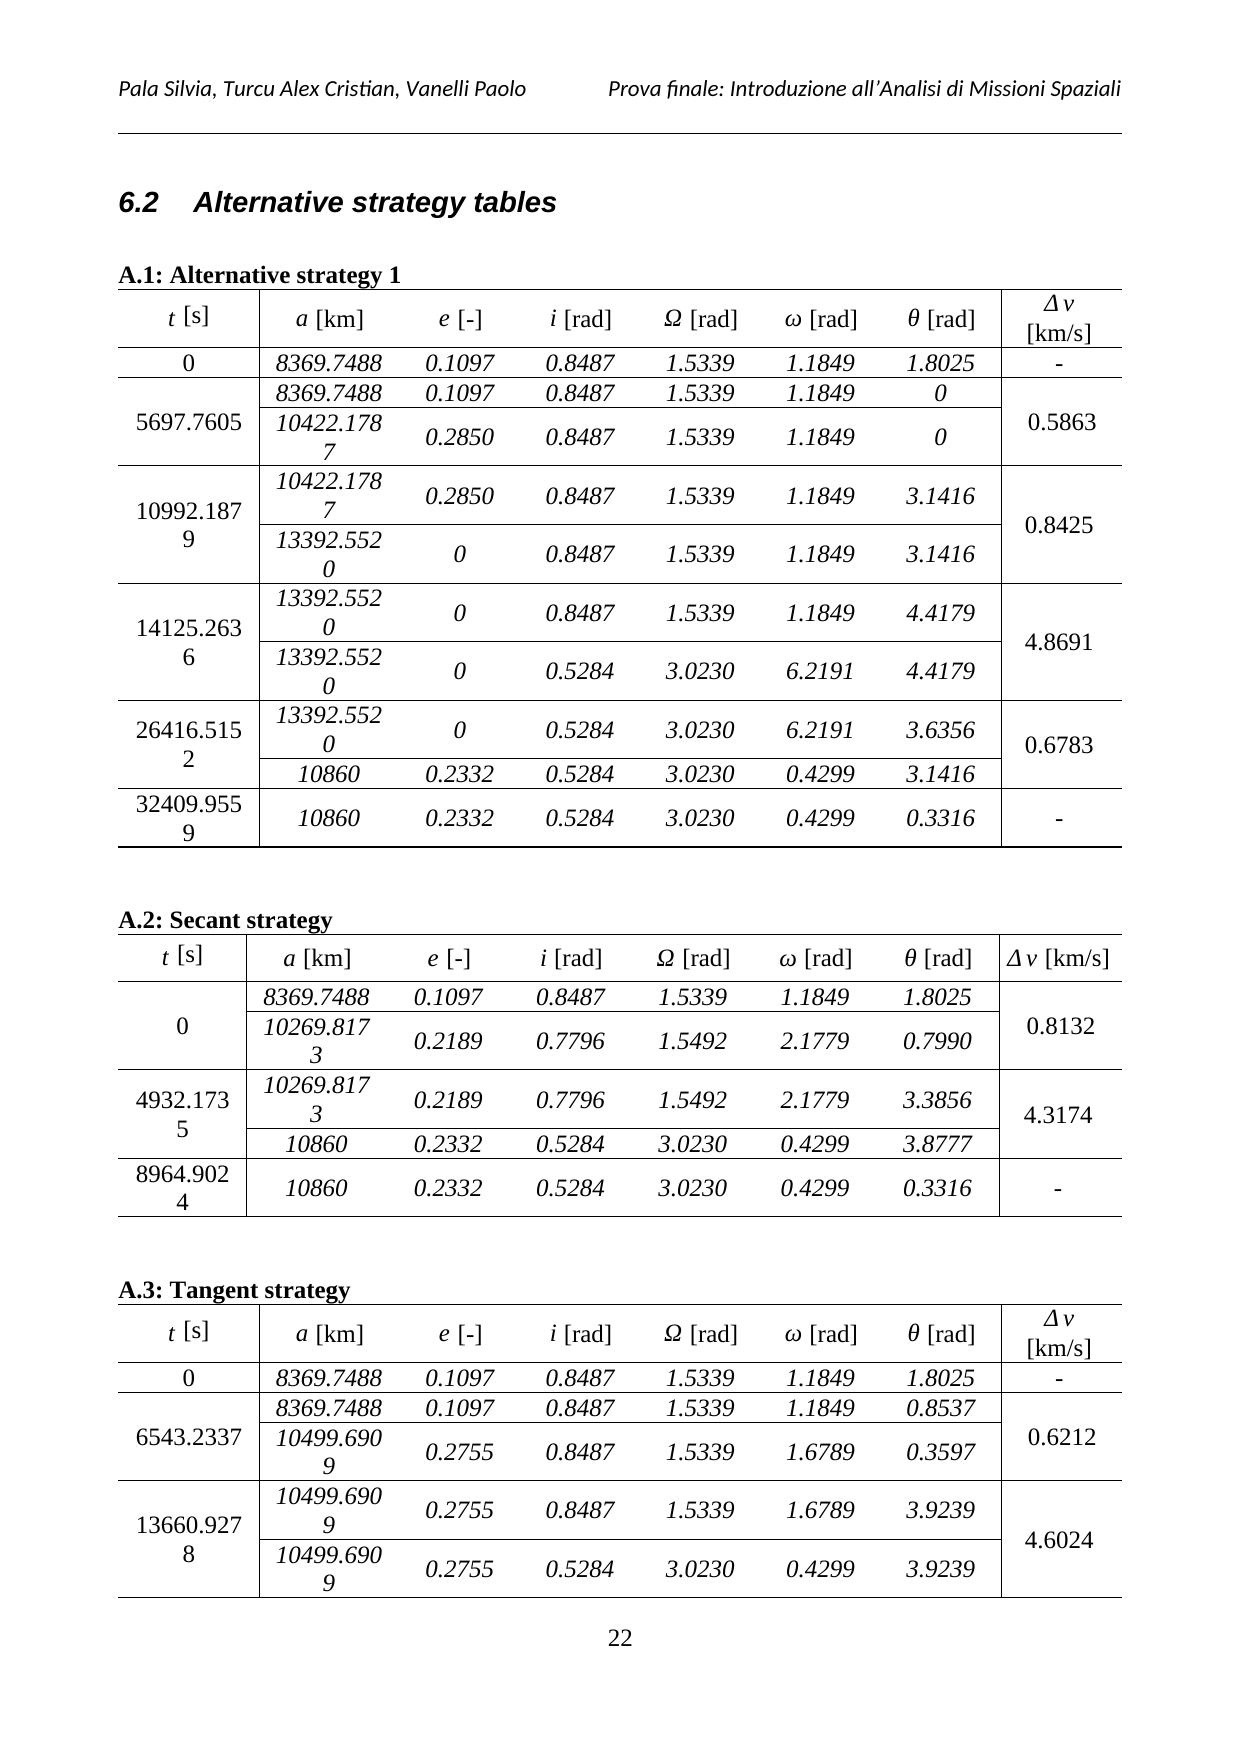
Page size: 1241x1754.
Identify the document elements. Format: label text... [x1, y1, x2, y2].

table_cell 4932.1735 [118, 1070, 246, 1158]
table_cell 10992.1879 [118, 466, 259, 582]
table_cell 0.8425 [1002, 466, 1122, 582]
table_cell 10499.6909 [260, 1423, 401, 1480]
table_cell 3.8777 [877, 1129, 999, 1158]
table_cell - [1002, 789, 1122, 846]
table_cell 3.1416 [881, 466, 1001, 524]
table_cell 1.1849 [761, 466, 881, 524]
table_cell - [1000, 1159, 1122, 1216]
table_cell 2.1779 [755, 1012, 877, 1069]
table_cell 0.7796 [510, 1012, 632, 1069]
table_cell 0.8487 [521, 525, 641, 582]
table_cell 0.3597 [881, 1423, 1001, 1480]
table_cell 3.0230 [641, 642, 761, 699]
table_cell 4.4179 [881, 584, 1001, 641]
table_cell 4.8691 [1002, 584, 1122, 699]
table_cell 1.8025 [881, 1363, 1001, 1392]
table_cell 3.0230 [641, 701, 761, 758]
table_cell 3.9239 [881, 1481, 1001, 1539]
table_cell 3.0230 [633, 1159, 755, 1216]
table_cell 1.5339 [641, 466, 761, 524]
table_cell 1.5339 [641, 1363, 761, 1392]
table_cell 10860 [260, 789, 401, 846]
table_cell - [1002, 348, 1122, 377]
subtitle Alternative strategy tables [118, 185, 1122, 219]
table_cell 0.8487 [521, 408, 641, 465]
table_header [rad] [510, 935, 632, 981]
table_cell 8964.9024 [118, 1159, 246, 1216]
table_cell 8369.7488 [260, 1363, 401, 1392]
table_header [km] [247, 935, 388, 981]
table_cell 0.4299 [755, 1159, 877, 1216]
table_cell 3.0230 [633, 1129, 755, 1158]
table_cell 1.1849 [761, 348, 881, 377]
table_cell 1.5339 [633, 982, 755, 1011]
table_cell 1.8025 [877, 982, 999, 1011]
table_cell 0.6783 [1002, 701, 1122, 788]
table_cell 0.5284 [510, 1159, 632, 1216]
table_cell 10860 [247, 1159, 388, 1216]
table_cell 1.1849 [761, 1393, 881, 1422]
table_header [rad] [761, 1305, 881, 1362]
table_cell 3.9239 [881, 1540, 1001, 1597]
table_header [s] [118, 935, 246, 981]
table_cell 1.5339 [641, 1423, 761, 1480]
table_header [km/s] [1002, 1305, 1122, 1362]
table_cell 0.8487 [521, 378, 641, 407]
table_cell 0 [401, 525, 521, 582]
table_cell 10499.6909 [260, 1481, 401, 1539]
table_cell 0 [118, 1363, 259, 1392]
table_cell 8369.7488 [260, 378, 401, 407]
table_header [s] [118, 1305, 259, 1362]
table_cell 8369.7488 [260, 348, 401, 377]
table_cell 0.1097 [401, 378, 521, 407]
table_cell 0.2189 [388, 1070, 510, 1128]
table_header [-] [388, 935, 510, 981]
table_header [rad] [521, 290, 641, 347]
table_cell 10422.1787 [260, 408, 401, 465]
table_header [km/s] [1002, 290, 1122, 347]
table_cell 4.3174 [1000, 1070, 1122, 1158]
table_header [rad] [761, 290, 881, 347]
text A.2: Secant strategy [118, 905, 1122, 934]
table_cell 2.1779 [755, 1070, 877, 1128]
table_cell 0.4299 [761, 789, 881, 846]
table_cell 14125.2636 [118, 584, 259, 699]
table_cell 0.3316 [877, 1159, 999, 1216]
table_cell 0.2850 [401, 408, 521, 465]
table_cell 3.0230 [641, 759, 761, 788]
table_cell 3.3856 [877, 1070, 999, 1128]
table_cell 1.1849 [761, 525, 881, 582]
table_cell 3.0230 [641, 1540, 761, 1597]
table_cell 5697.7605 [118, 378, 259, 465]
table_cell 32409.9559 [118, 789, 259, 846]
table_cell 4.4179 [881, 642, 1001, 699]
table_cell 0.2332 [401, 789, 521, 846]
table_cell 13392.5520 [260, 584, 401, 641]
table_cell 1.5339 [641, 525, 761, 582]
table_cell 0.1097 [401, 348, 521, 377]
table_cell 0 [881, 378, 1001, 407]
table_cell 0.5284 [521, 642, 641, 699]
table_cell 1.6789 [761, 1481, 881, 1539]
table_cell 8369.7488 [247, 982, 388, 1011]
table_cell 0.8537 [881, 1393, 1001, 1422]
table_cell 0.7796 [510, 1070, 632, 1128]
table_cell 3.1416 [881, 759, 1001, 788]
table_header [rad] [641, 1305, 761, 1362]
table_cell 0.1097 [401, 1363, 521, 1392]
table_cell 0.4299 [761, 759, 881, 788]
table_cell 1.1849 [761, 408, 881, 465]
table_cell 0.2332 [401, 759, 521, 788]
table_cell 6.2191 [761, 701, 881, 758]
table_cell 6543.2337 [118, 1393, 259, 1480]
table_cell 1.1849 [761, 1363, 881, 1392]
table_cell 10860 [260, 759, 401, 788]
table_cell 0.1097 [401, 1393, 521, 1422]
table_cell 0.8487 [521, 1363, 641, 1392]
table_cell 0.2755 [401, 1423, 521, 1480]
table_cell 26416.5152 [118, 701, 259, 788]
table_header [rad] [755, 935, 877, 981]
table_cell - [1002, 1363, 1122, 1392]
table_header [rad] [881, 290, 1001, 347]
table_header [rad] [877, 935, 999, 981]
table_cell 0.8487 [521, 1423, 641, 1480]
table_cell 0.5284 [521, 1540, 641, 1597]
table_header [rad] [881, 1305, 1001, 1362]
table_header [km/s] [1000, 935, 1122, 981]
table_header [rad] [521, 1305, 641, 1362]
table_header [km] [260, 1305, 401, 1362]
table_cell 3.1416 [881, 525, 1001, 582]
table_cell 10422.1787 [260, 466, 401, 524]
table_cell 0 [118, 982, 246, 1069]
table_cell 0 [401, 642, 521, 699]
table_cell 13392.5520 [260, 525, 401, 582]
table_cell 0.2850 [401, 466, 521, 524]
table_cell 10269.8173 [247, 1070, 388, 1128]
table_cell 1.1849 [755, 982, 877, 1011]
table_cell 0.3316 [881, 789, 1001, 846]
table_cell 3.6356 [881, 701, 1001, 758]
table_cell 0.8487 [521, 1393, 641, 1422]
table_cell 1.5339 [641, 348, 761, 377]
table_cell 0.7990 [877, 1012, 999, 1069]
table_cell 1.5339 [641, 1481, 761, 1539]
table_cell 0.5284 [521, 701, 641, 758]
text A.3: Tangent strategy [118, 1275, 1122, 1303]
table_cell 0.5284 [510, 1129, 632, 1158]
table_cell 3.0230 [641, 789, 761, 846]
table_header [s] [118, 290, 259, 347]
table_cell 0.5284 [521, 789, 641, 846]
text A.1: Alternative strategy 1 [118, 260, 1122, 289]
table_cell 0.8132 [1000, 982, 1122, 1069]
table_cell 1.5339 [641, 1393, 761, 1422]
table_cell 0.2189 [388, 1012, 510, 1069]
table_cell 0.4299 [755, 1129, 877, 1158]
table_cell 0 [881, 408, 1001, 465]
table_cell 0.6212 [1002, 1393, 1122, 1480]
table_cell 0.5863 [1002, 378, 1122, 465]
table_cell 1.1849 [761, 378, 881, 407]
table_cell 10269.8173 [247, 1012, 388, 1069]
table_cell 13392.5520 [260, 642, 401, 699]
table_cell 4.6024 [1002, 1481, 1122, 1597]
table_cell 0 [118, 348, 259, 377]
table_cell 0.8487 [521, 348, 641, 377]
table_header [-] [401, 290, 521, 347]
table_cell 0.8487 [521, 1481, 641, 1539]
table_cell 13660.9278 [118, 1481, 259, 1597]
table_cell 1.5492 [633, 1012, 755, 1069]
table_cell 0.2755 [401, 1481, 521, 1539]
table_cell 10499.6909 [260, 1540, 401, 1597]
table_cell 0.8487 [510, 982, 632, 1011]
table_cell 13392.5520 [260, 701, 401, 758]
table_header [-] [401, 1305, 521, 1362]
table_cell 1.1849 [761, 584, 881, 641]
table_cell 0.2332 [388, 1159, 510, 1216]
table_cell 0.8487 [521, 584, 641, 641]
table_cell 0 [401, 701, 521, 758]
table_cell 1.6789 [761, 1423, 881, 1480]
table_cell 0.2332 [388, 1129, 510, 1158]
table_cell 0.8487 [521, 466, 641, 524]
table_cell 0.1097 [388, 982, 510, 1011]
table_cell 0.2755 [401, 1540, 521, 1597]
table_cell 1.5339 [641, 408, 761, 465]
table_cell 8369.7488 [260, 1393, 401, 1422]
table_header [rad] [633, 935, 755, 981]
table_cell 1.8025 [881, 348, 1001, 377]
table_cell 1.5339 [641, 378, 761, 407]
table_header [rad] [641, 290, 761, 347]
table_header [km] [260, 290, 401, 347]
table_cell 1.5492 [633, 1070, 755, 1128]
table_cell 0.5284 [521, 759, 641, 788]
table_cell 0.4299 [761, 1540, 881, 1597]
table_cell 10860 [247, 1129, 388, 1158]
table_cell 0 [401, 584, 521, 641]
table_cell 6.2191 [761, 642, 881, 699]
table_cell 1.5339 [641, 584, 761, 641]
